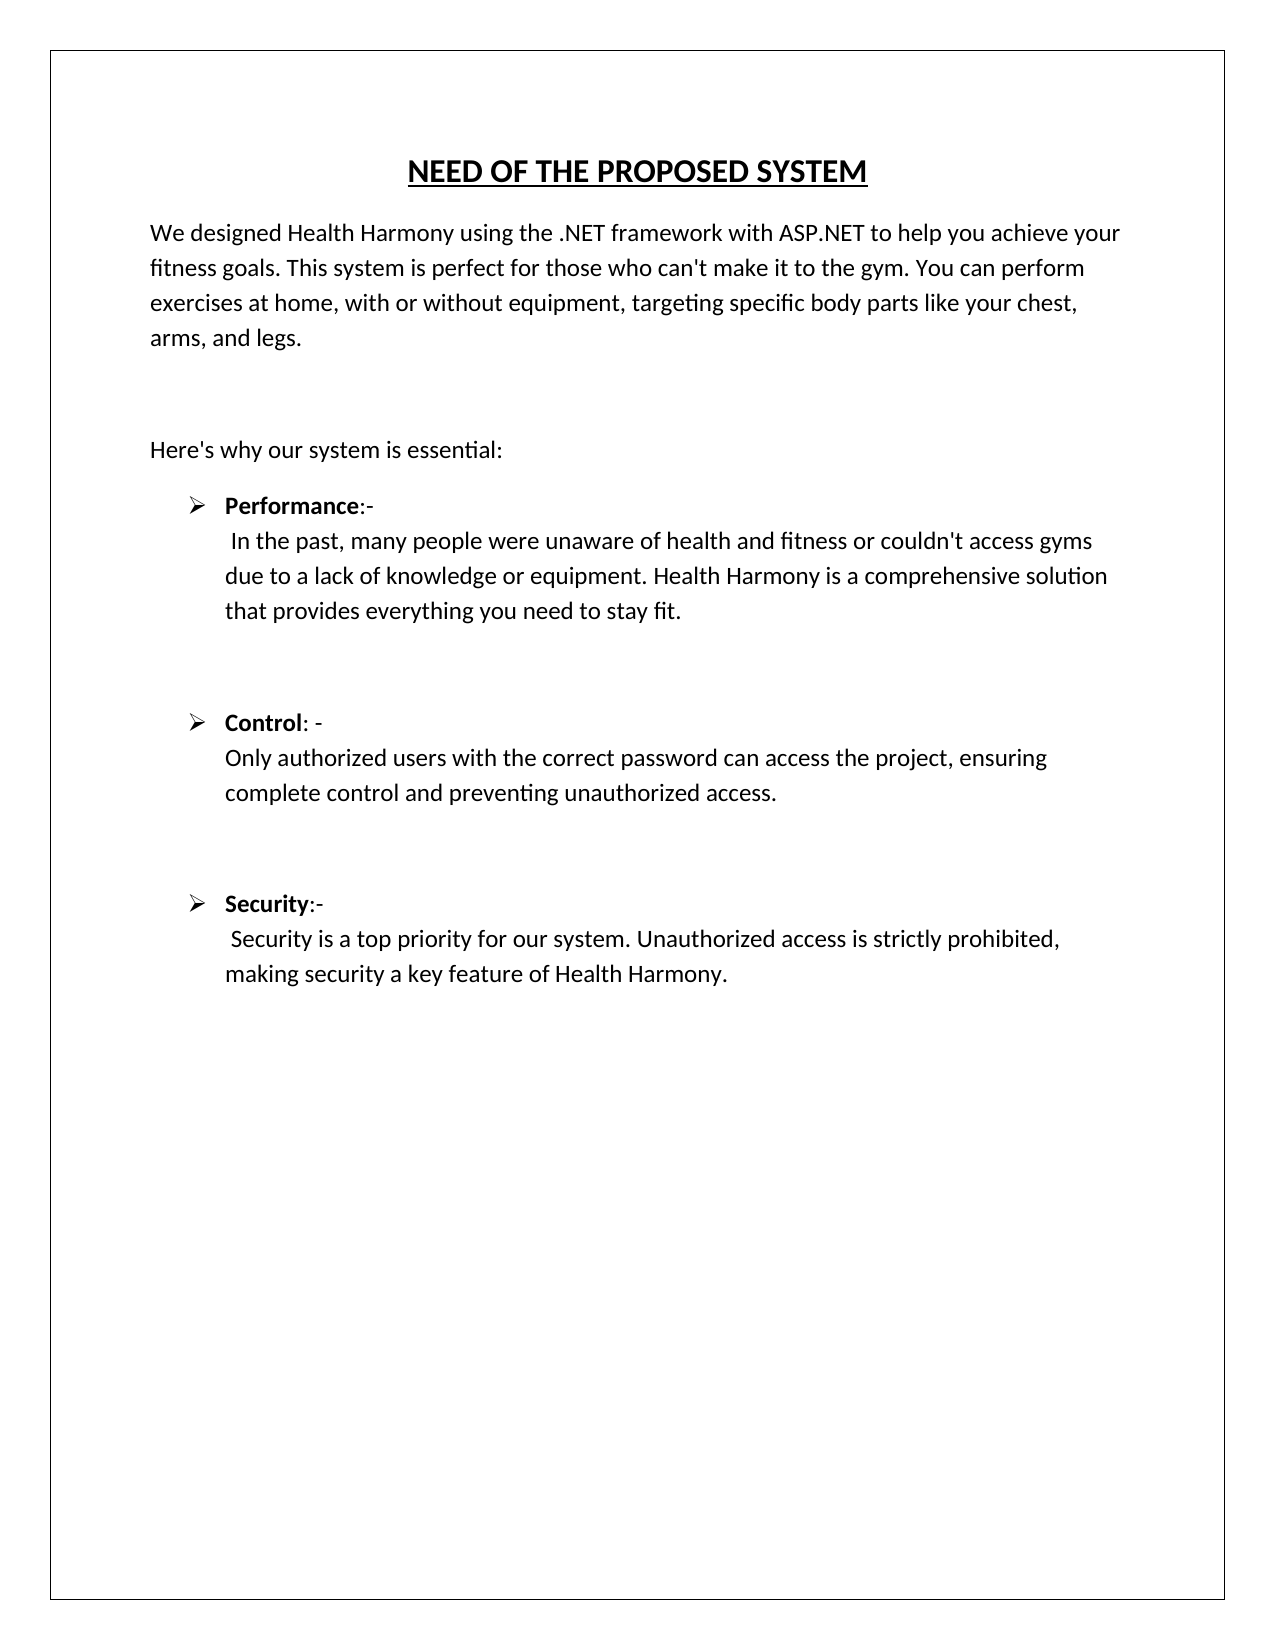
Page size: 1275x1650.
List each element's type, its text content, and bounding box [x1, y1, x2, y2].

text We designed Health Harmony using the .NET framework with ASP.NET to help you achieve your fitness goals. This system is perfect for those who can't make it to the gym. You can perform exercises at home, with or without equipment, targeting specific body parts like your chest, arms, and legs. [150, 218, 1125, 353]
list In the past, many people were unaware of health and fitness or couldn't access gyms due to a lack of knowledge or equipment. Health Harmony is a comprehensive solution that provides everything you need to stay fit. [225, 525, 1125, 626]
list Control: - [187, 707, 1125, 737]
list Only authorized users with the correct password can access the project, ensuring complete control and preventing unauthorized access. [225, 742, 1125, 807]
text NEED OF THE PROPOSED SYSTEM [150, 150, 1125, 191]
text Here's why our system is essential: [150, 434, 1125, 465]
list Security is a top priority for our system. Unauthorized access is strictly prohibited, making security a key feature of Health Harmony. [225, 923, 1125, 989]
list Security:- [187, 888, 1125, 919]
list Performance:- [187, 490, 1125, 521]
